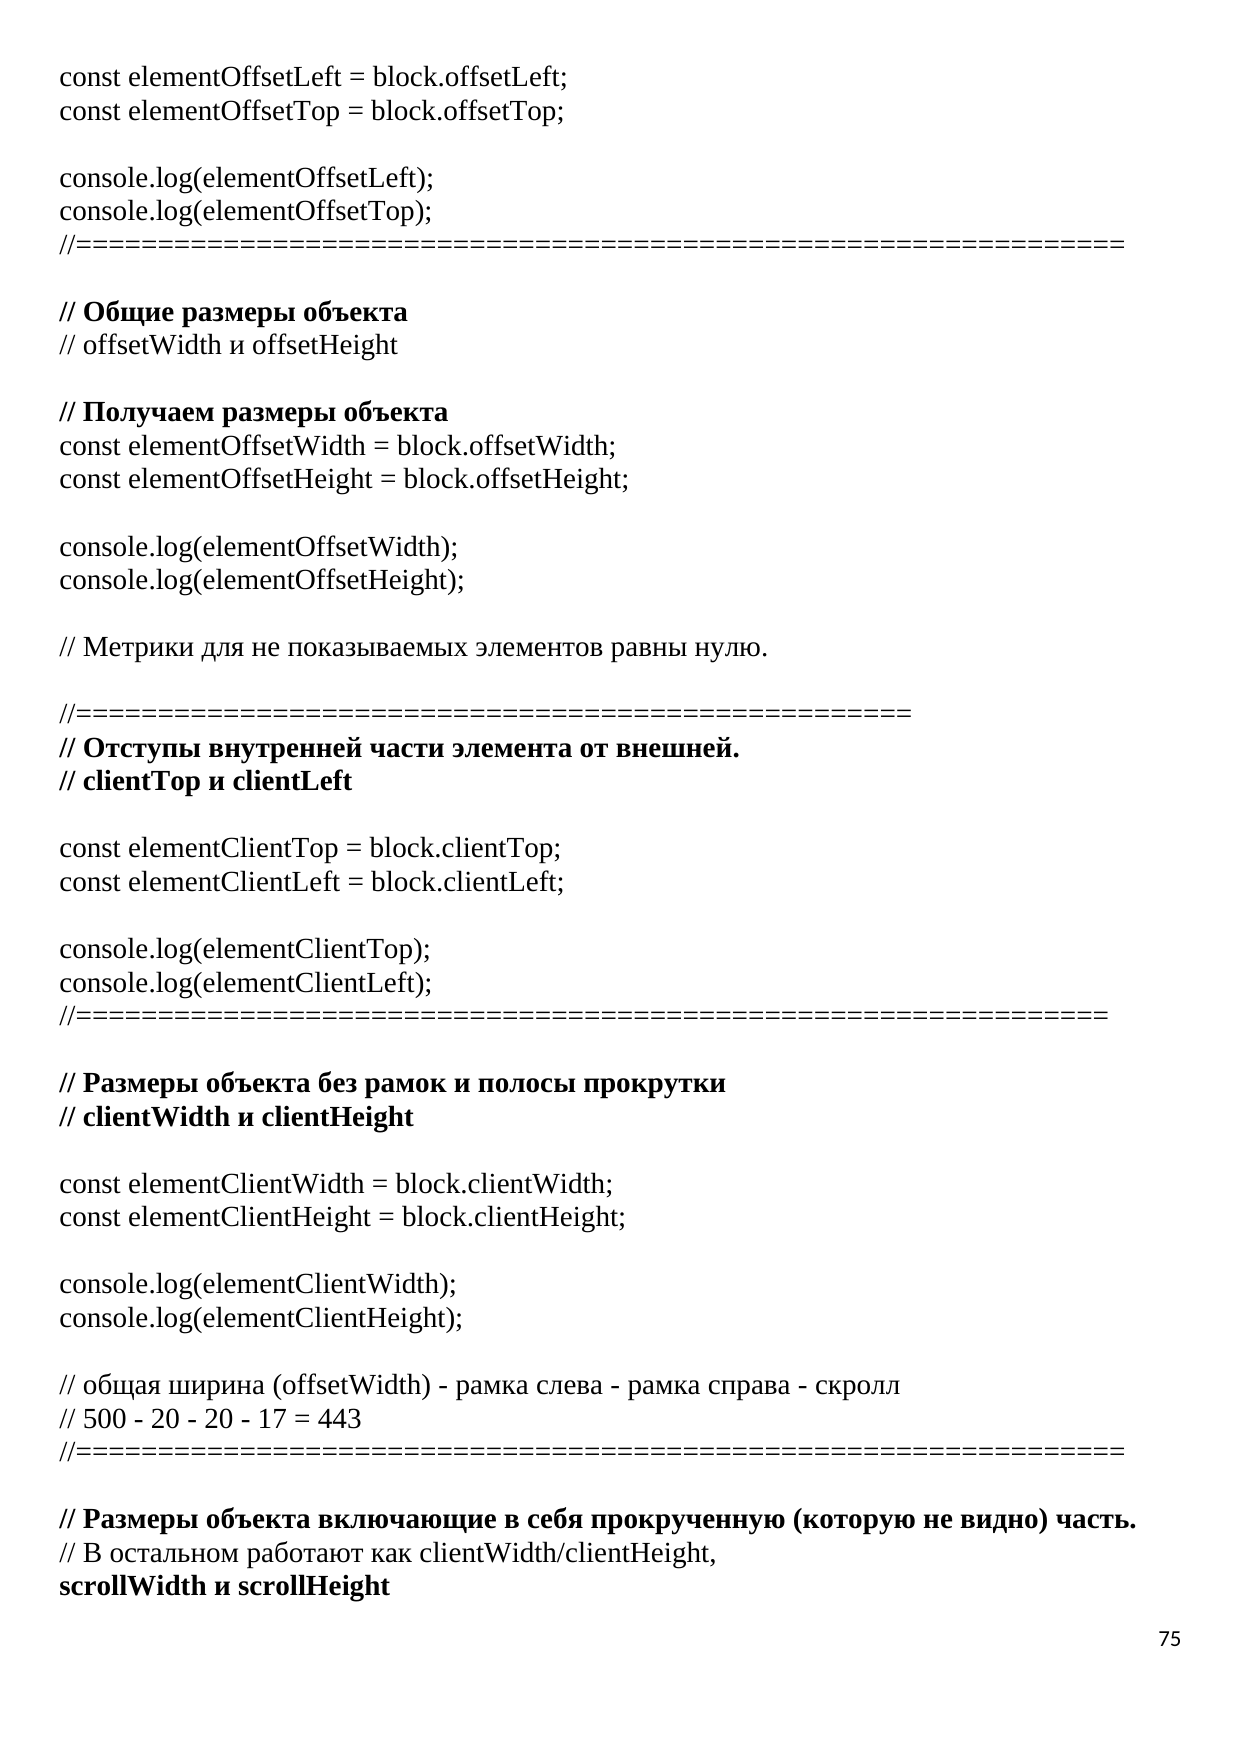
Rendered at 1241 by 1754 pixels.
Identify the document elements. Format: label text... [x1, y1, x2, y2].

text //================================================================ [59, 1434, 1181, 1468]
text const elementClientTop = block.clientTop; [59, 831, 1181, 864]
text // clientTop и clientLeft [59, 763, 1181, 797]
text // Метрики для не показываемых элементов равны нулю. [59, 629, 1181, 663]
text const elementClientWidth = block.clientWidth; [59, 1166, 1181, 1199]
text const elementOffsetWidth = block.offsetWidth; [59, 428, 1181, 462]
text // Общие размеры объекта [59, 294, 1181, 327]
text // В остальном работают как clientWidth/clientHeight, [59, 1535, 1181, 1568]
text // clientWidth и clientHeight [59, 1099, 1181, 1132]
text console.log(elementClientWidth); [59, 1267, 1181, 1300]
text const elementClientHeight = block.clientHeight; [59, 1199, 1181, 1233]
text //=================================================== [59, 696, 1181, 730]
text const elementOffsetTop = block.offsetTop; [59, 93, 1181, 126]
text // offsetWidth и offsetHeight [59, 327, 1181, 361]
text const elementOffsetHeight = block.offsetHeight; [59, 462, 1181, 495]
text //=============================================================== [59, 998, 1181, 1032]
text // Размеры объекта включающие в себя прокрученную (которую не видно) часть. [59, 1501, 1181, 1535]
text //================================================================ [59, 227, 1181, 260]
text // общая ширина (offsetWidth) - рамка слева - рамка справа - скролл [59, 1367, 1181, 1401]
text console.log(elementOffsetLeft); [59, 160, 1181, 193]
text scrollWidth и scrollHeight [59, 1568, 1181, 1602]
text // 500 - 20 - 20 - 17 = 443 [59, 1401, 1181, 1434]
text // Получаем размеры объекта [59, 394, 1181, 428]
text console.log(elementClientLeft); [59, 965, 1181, 998]
text console.log(elementOffsetHeight); [59, 562, 1181, 596]
text const elementOffsetLeft = block.offsetLeft; [59, 59, 1181, 93]
text // Размеры объекта без рамок и полосы прокрутки [59, 1065, 1181, 1099]
text console.log(elementOffsetTop); [59, 193, 1181, 227]
text console.log(elementOffsetWidth); [59, 529, 1181, 562]
text // Отступы внутренней части элемента от внешней. [59, 730, 1181, 763]
text console.log(elementClientTop); [59, 931, 1181, 965]
text console.log(elementClientHeight); [59, 1300, 1181, 1334]
text const elementClientLeft = block.clientLeft; [59, 864, 1181, 898]
